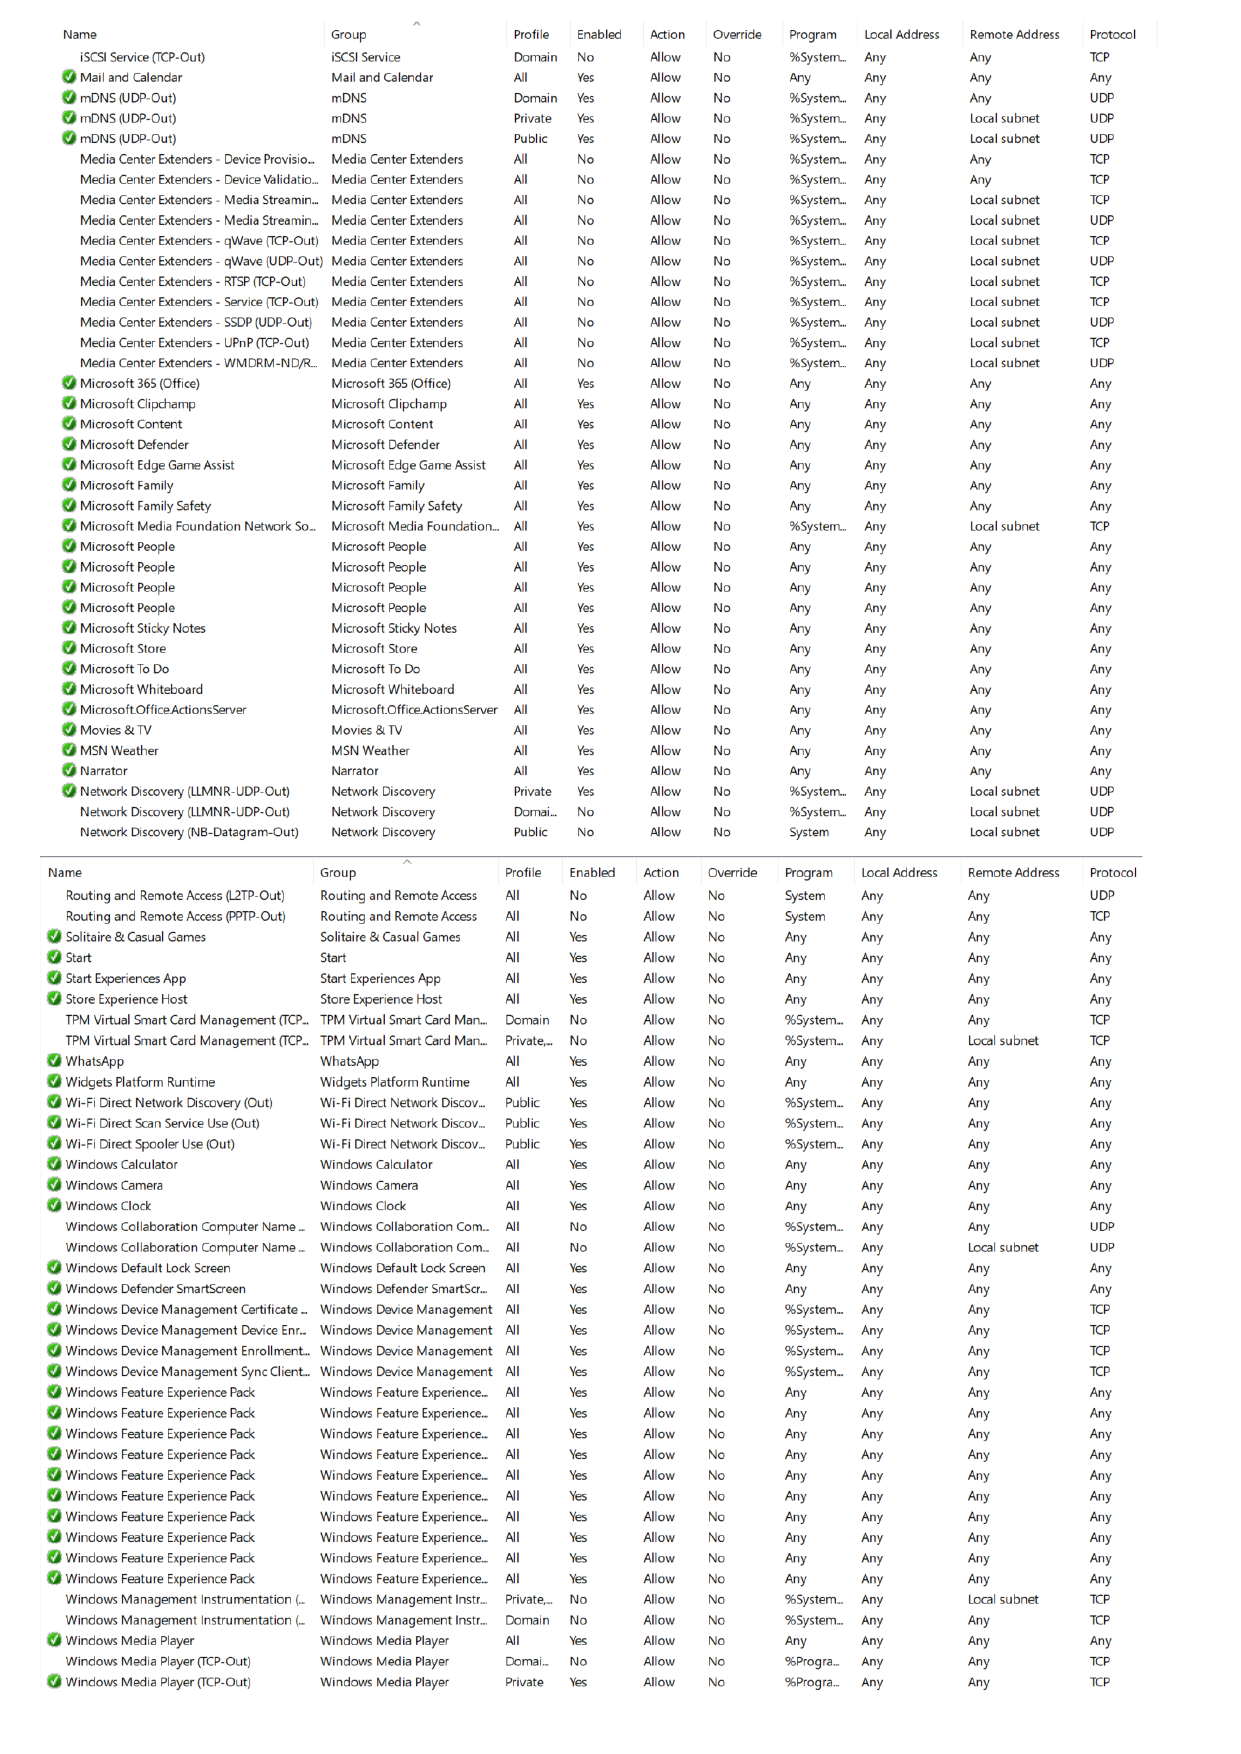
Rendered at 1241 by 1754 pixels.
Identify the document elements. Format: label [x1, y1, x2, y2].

picture [55, 20, 1162, 841]
picture [40, 856, 1143, 1692]
